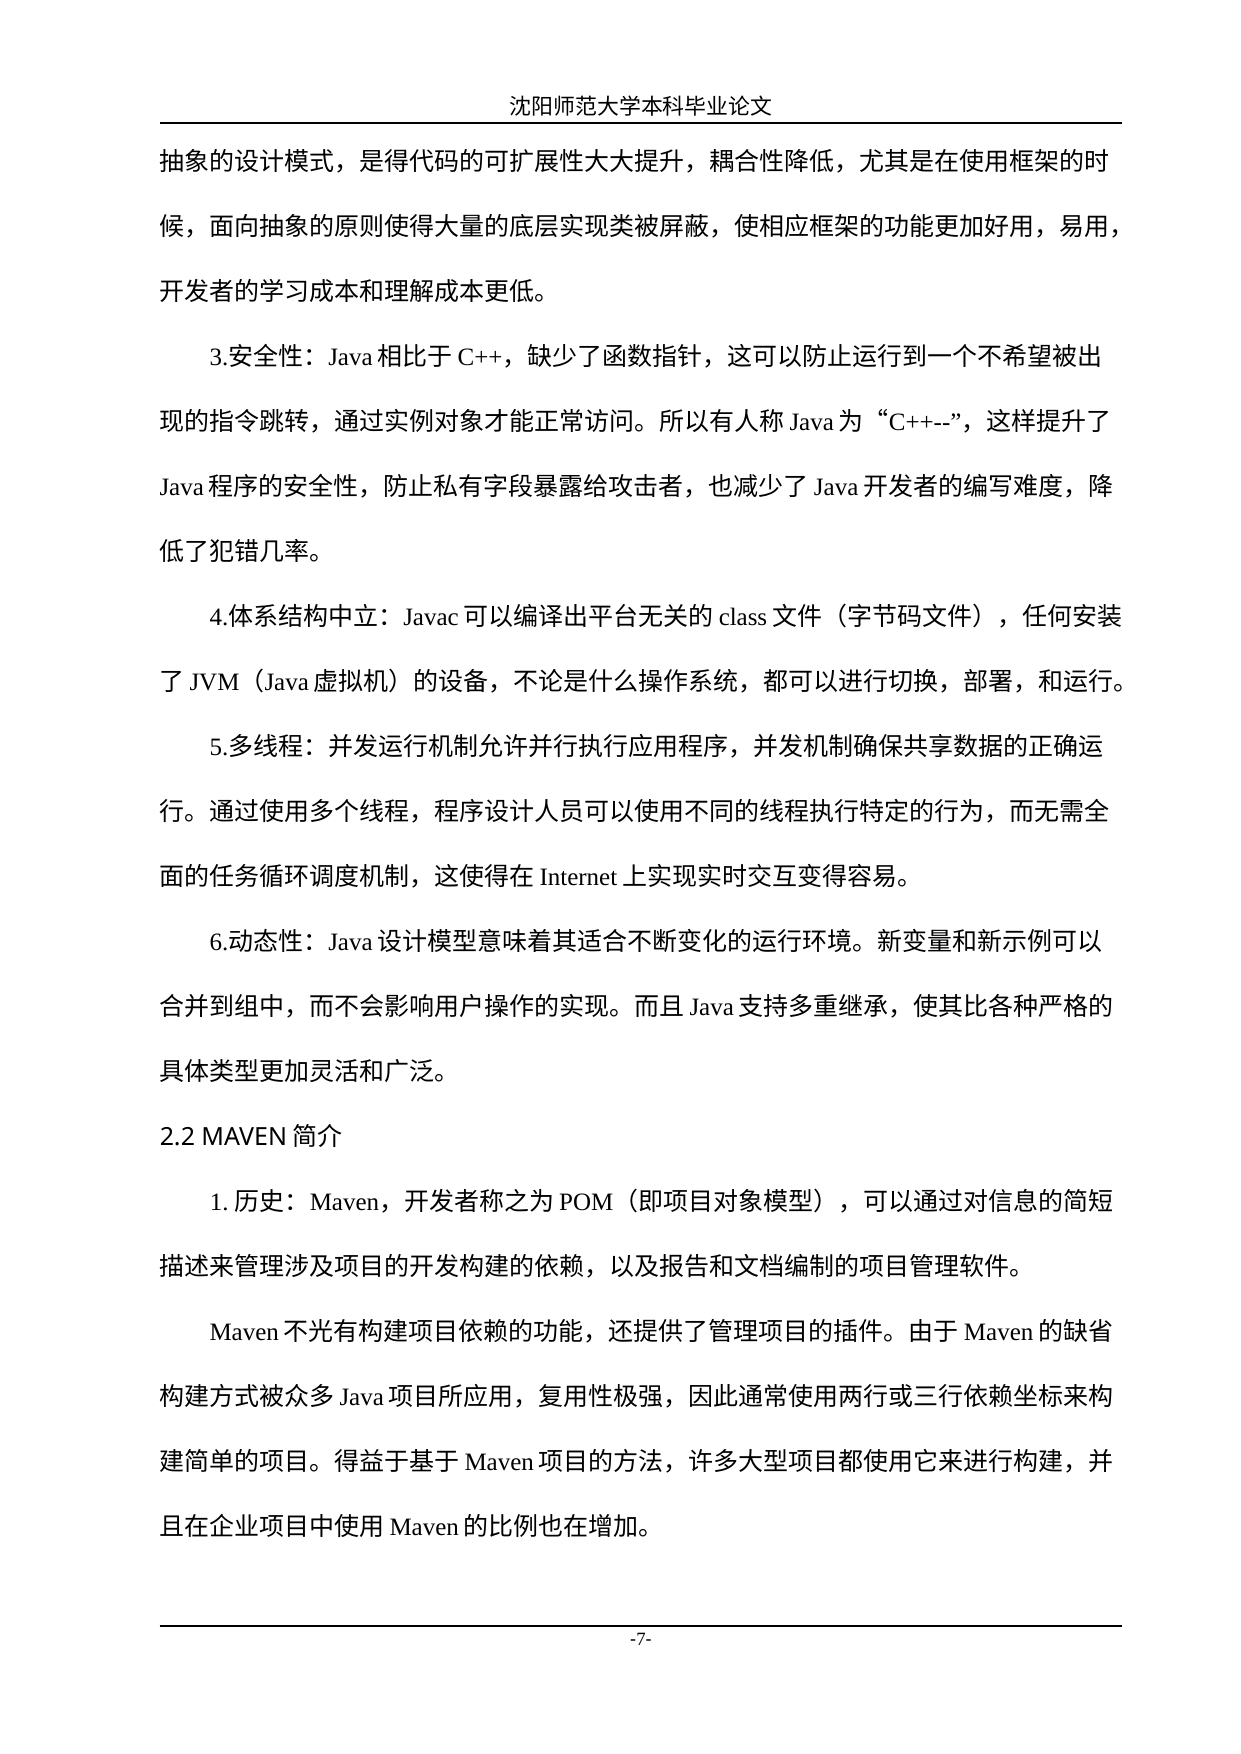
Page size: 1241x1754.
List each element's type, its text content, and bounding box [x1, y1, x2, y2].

text 6.动态性：Java设计模型意味着其适合不断变化的运行环境。新变量和新示例可以合并到组中，而不会影响用户操作的实现。而且Java支持多重继承，使其比各种严格的具体类型更加灵活和广泛。 [159, 907, 1122, 1102]
text 4.体系结构中立：Javac可以编译出平台无关的class文件（字节码文件），任何安装了JVM（Java虚拟机）的设备，不论是什么操作系统，都可以进行切换，部署，和运行。 [159, 582, 1122, 712]
text 1. 历史：Maven，开发者称之为POM（即项目对象模型），可以通过对信息的简短描述来管理涉及项目的开发构建的依赖，以及报告和文档编制的项目管理软件。 [159, 1167, 1122, 1297]
text Maven不光有构建项目依赖的功能，还提供了管理项目的插件。由于Maven的缺省构建方式被众多Java项目所应用，复用性极强，因此通常使用两行或三行依赖坐标来构建简单的项目。得益于基于Maven项目的方法，许多大型项目都使用它来进行构建，并且在企业项目中使用Maven的比例也在增加。 [159, 1297, 1122, 1557]
text 3.安全性：Java相比于C++，缺少了函数指针，这可以防止运行到一个不希望被出现的指令跳转，通过实例对象才能正常访问。所以有人称Java为“C++--”，这样提升了Java程序的安全性，防止私有字段暴露给攻击者，也减少了Java开发者的编写难度，降低了犯错几率。 [159, 322, 1122, 582]
subtitle 2.2 MAVEN简介 [159, 1102, 1122, 1167]
text 5.多线程：并发运行机制允许并行执行应用程序，并发机制确保共享数据的正确运行。通过使用多个线程，程序设计人员可以使用不同的线程执行特定的行为，而无需全面的任务循环调度机制，这使得在Internet上实现实时交互变得容易。 [159, 712, 1122, 907]
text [159, 127, 1122, 322]
